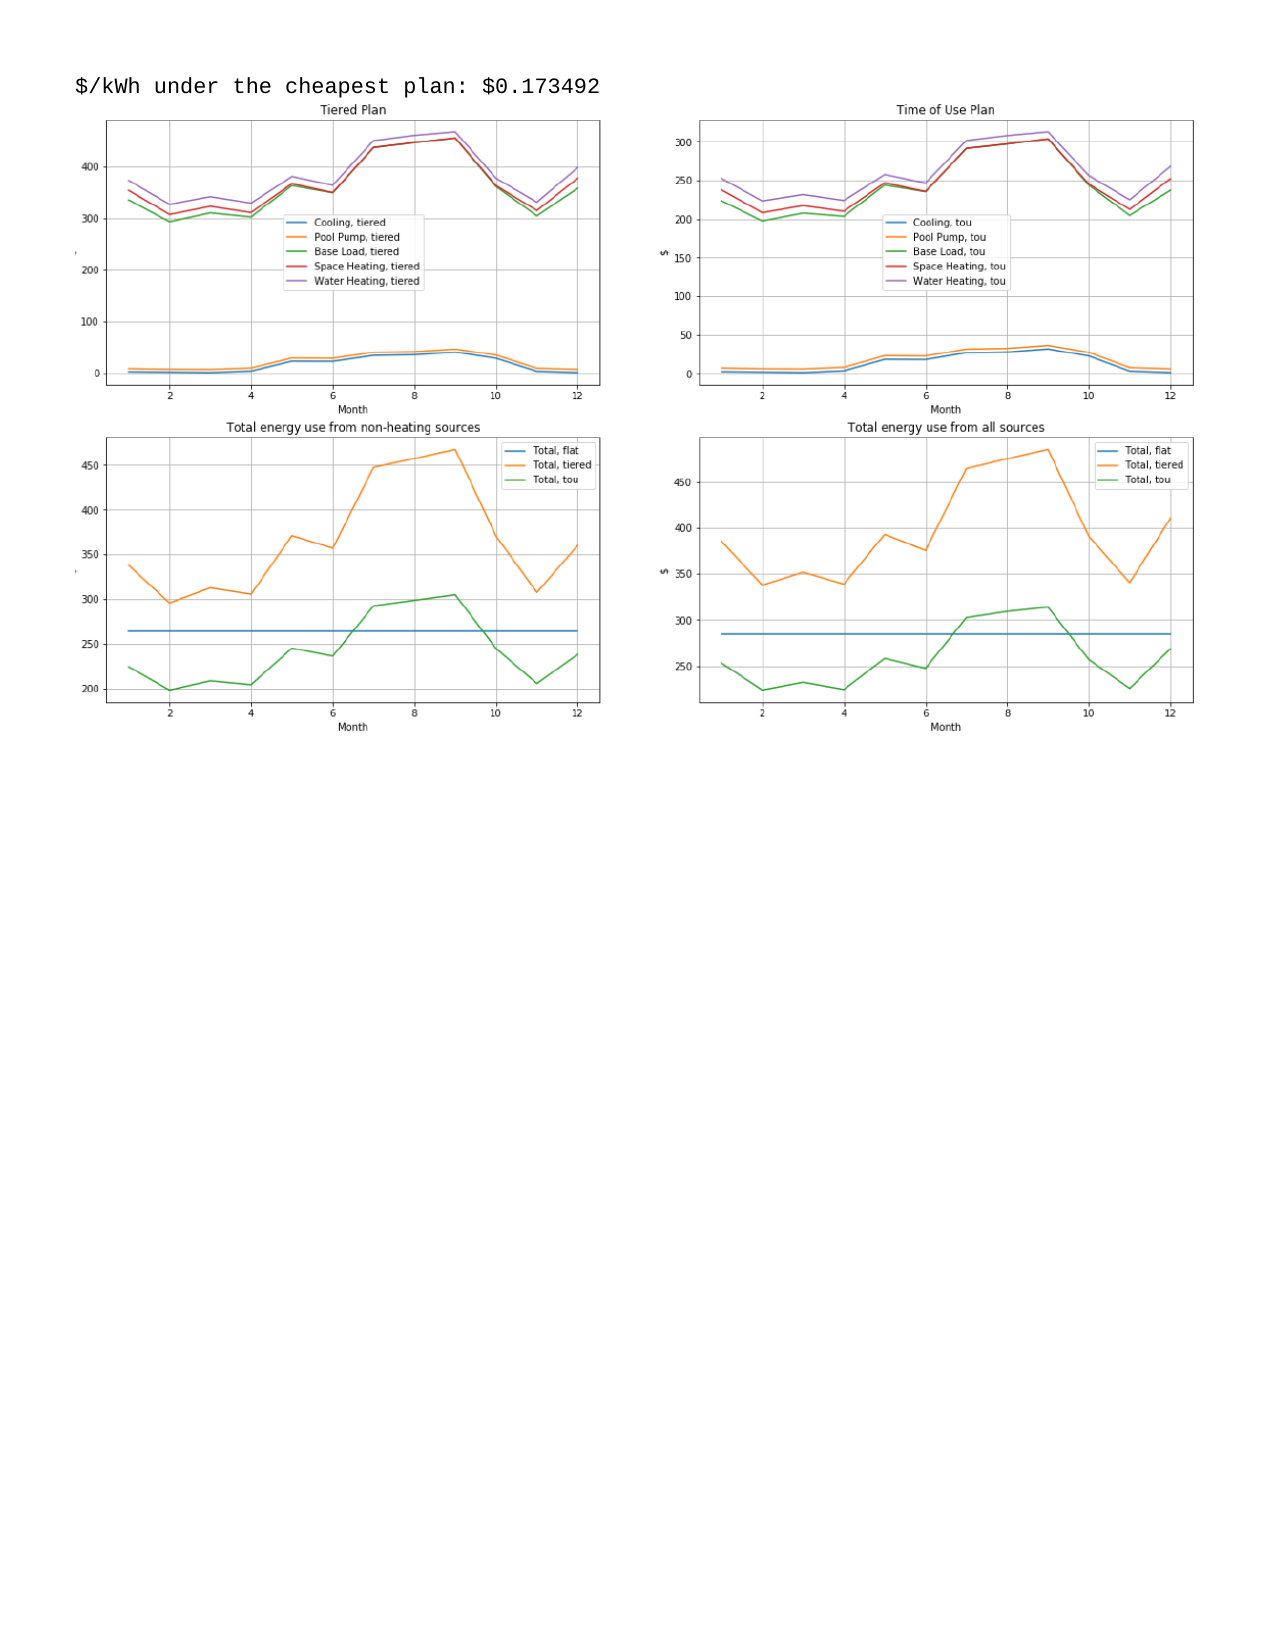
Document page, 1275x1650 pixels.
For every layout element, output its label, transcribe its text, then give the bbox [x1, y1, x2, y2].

text $/kWh under the cheapest plan: $0.173492 [75, 75, 1200, 99]
picture [75, 99, 1200, 734]
